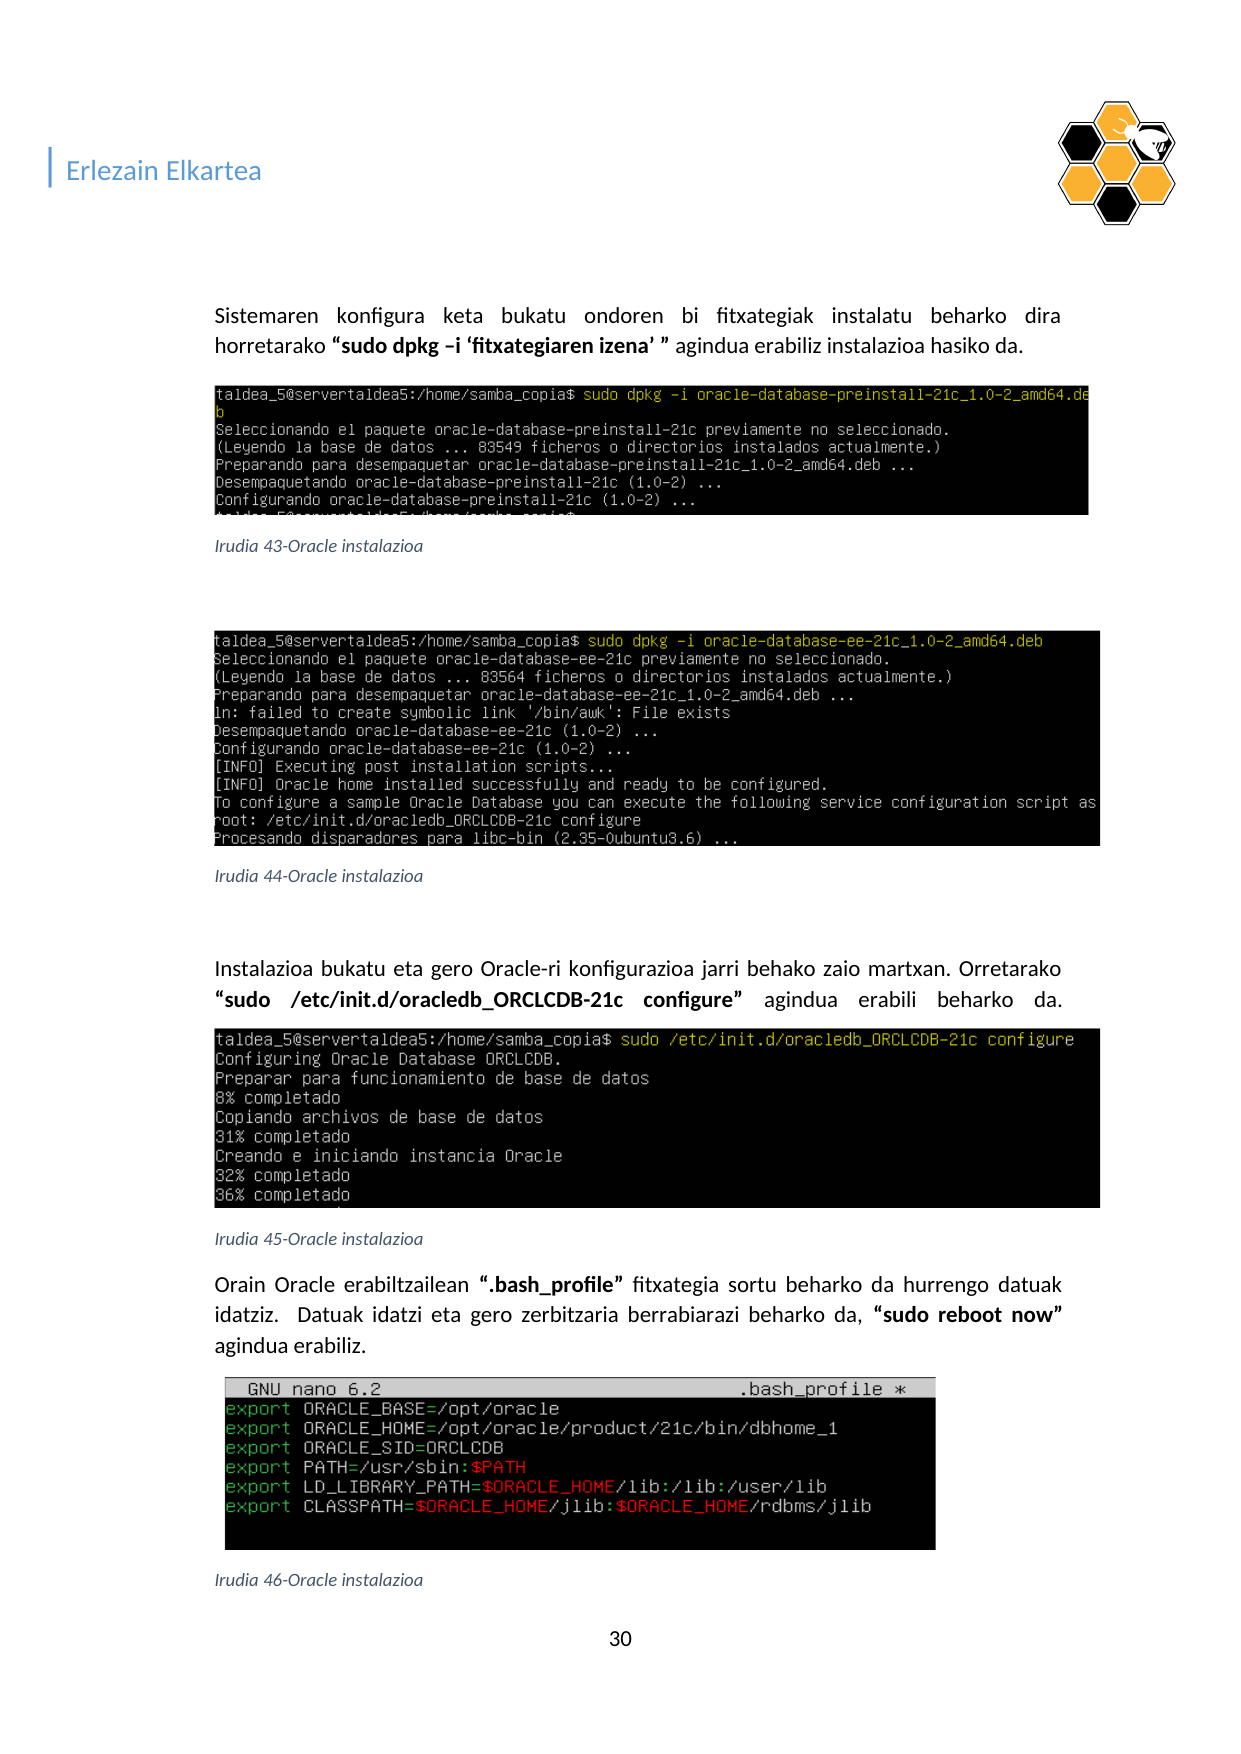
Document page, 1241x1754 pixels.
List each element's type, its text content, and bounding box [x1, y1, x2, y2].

picture [1045, 101, 1200, 227]
text Irudia 43-Oracle instalazioa [177, 534, 1063, 557]
picture [224, 1377, 936, 1550]
picture [214, 624, 1101, 846]
text Irudia 46-Oracle instalazioa [214, 1568, 1063, 1591]
picture [214, 1015, 1101, 1208]
picture [214, 378, 1094, 515]
text Sistemaren konfigura keta bukatu ondoren bi fitxategiak instalatu beharko dira horretarako “sudo dpkg –i ‘fitxategiaren izena’ ” agindua erabiliz instalazioa hasiko da. [214, 301, 1063, 359]
text Irudia 44-Oracle instalazioa [214, 864, 1063, 887]
text Instalazioa bukatu eta gero Oracle-ri konfigurazioa jarri behako zaio martxan. Orretarako “sudo /etc/init.d/oracledb_ORCLCDB-21c configure” agindua erabili beharko da. [214, 954, 1063, 1015]
text Irudia 45-Oracle instalazioa [214, 1227, 1063, 1249]
text Orain Oracle erabiltzailean “.bash_profile” fitxategia sortu beharko da hurrengo datuak idatziz. Datuak idatzi eta gero zerbitzaria berrabiarazi beharko da, “sudo reboot now” agindua erabiliz. [214, 1270, 1063, 1359]
